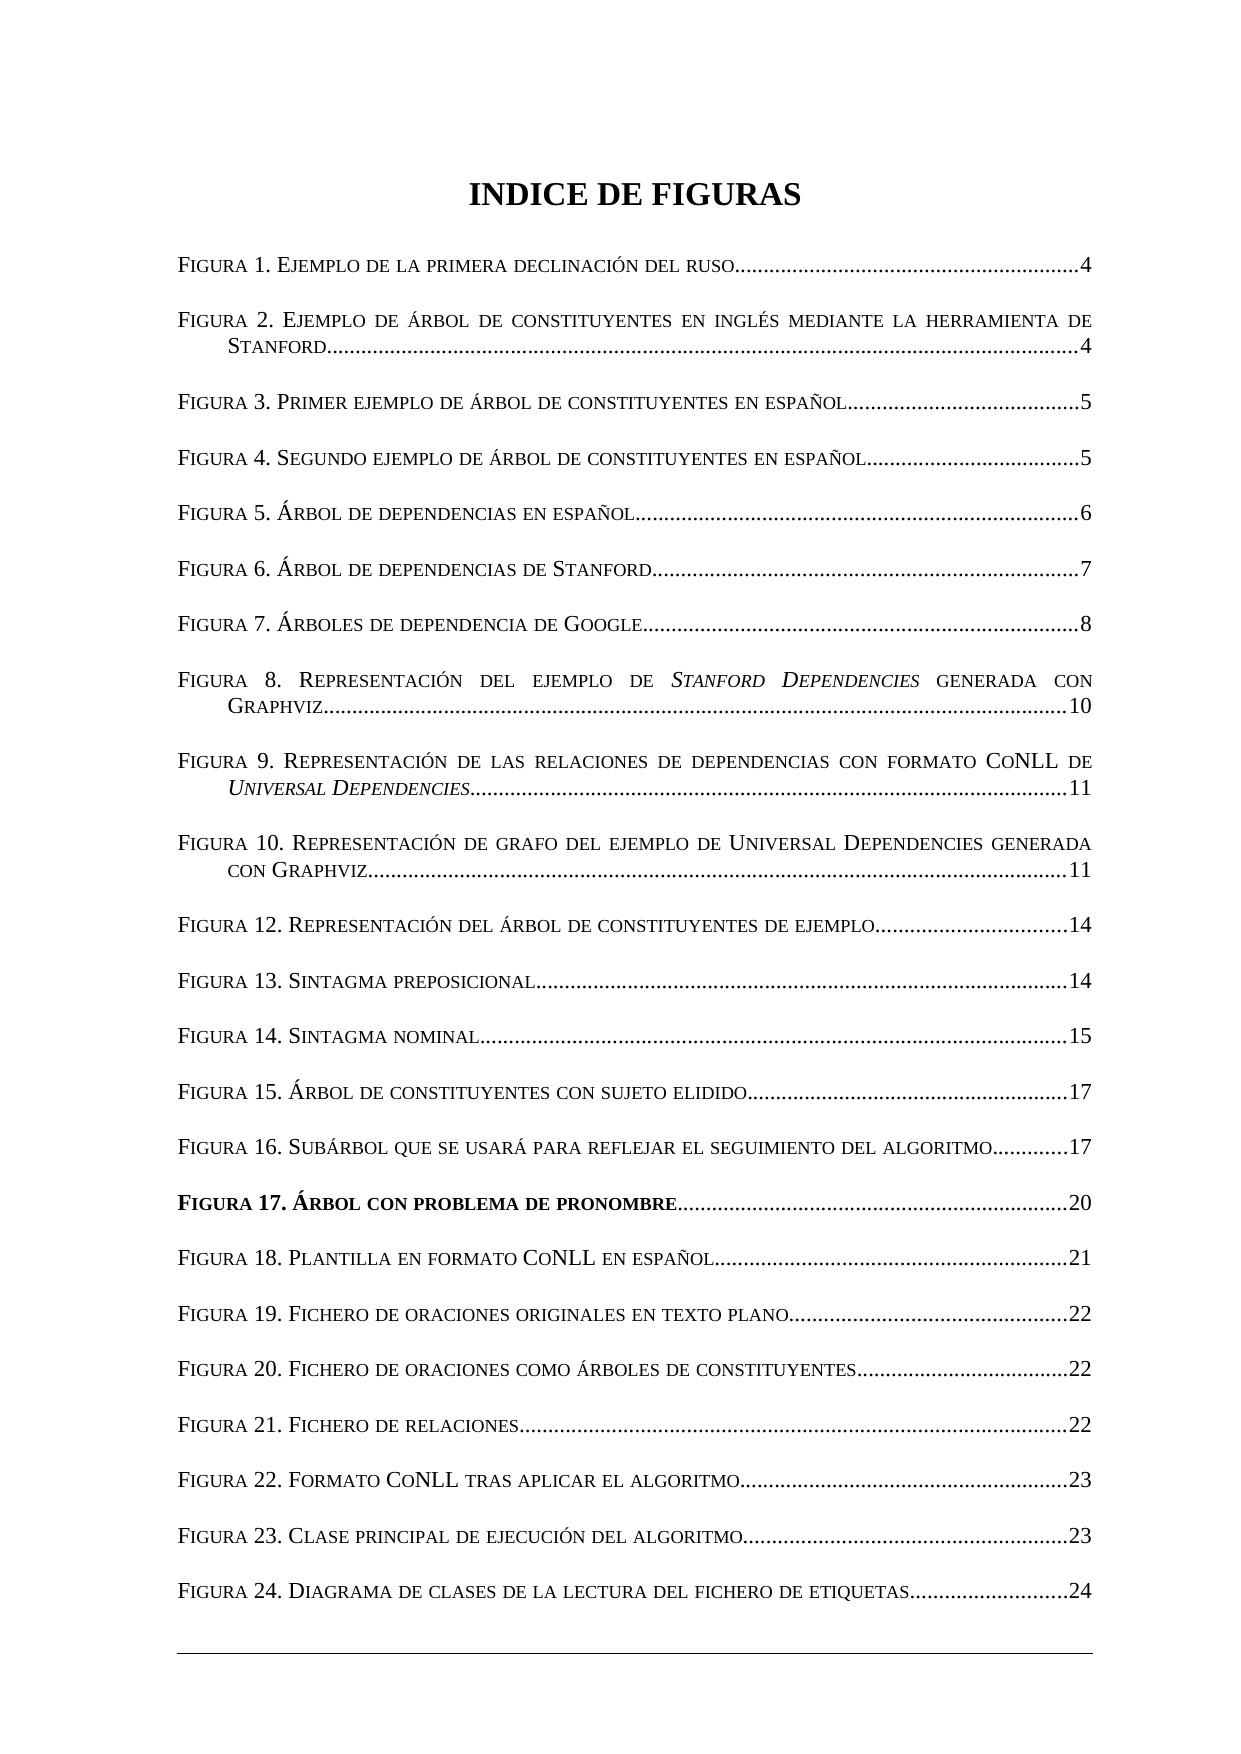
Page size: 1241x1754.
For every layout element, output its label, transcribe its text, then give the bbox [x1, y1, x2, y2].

text Figura 16. Subárbol que se usará para reflejar el seguimiento del algoritmo. 17 [177, 1133, 1093, 1160]
text Figura 8. Representación del ejemplo de Stanford Dependencies generada con Graphviz 10 [177, 666, 1093, 718]
text Figura 5. Árbol de dependencias en español 6 [177, 499, 1093, 526]
text Figura 20. Fichero de oraciones como árboles de constituyentes 22 [177, 1356, 1093, 1382]
text Figura 18. Plantilla en formato CoNLL en español 21 [177, 1244, 1093, 1271]
text Figura 24. Diagrama de clases de la lectura del fichero de etiquetas 24 [177, 1578, 1093, 1604]
text Figura 12. Representación del árbol de constituyentes de ejemplo 14 [177, 911, 1093, 938]
text Figura 9. Representación de las relaciones de dependencias con formato CoNLL de Universal Dependencies 11 [177, 748, 1093, 800]
text Figura 1. Ejemplo de la primera declinación del ruso 4 [177, 251, 1093, 277]
text Figura 23. Clase principal de ejecución del algoritmo 23 [177, 1522, 1093, 1548]
text Figura 17. Árbol con problema de pronombre 20 [177, 1189, 1093, 1215]
text Figura 15. Árbol de constituyentes con sujeto elidido. 17 [177, 1078, 1093, 1104]
text Figura 3. Primer ejemplo de árbol de constituyentes en español. 5 [177, 388, 1093, 414]
text Figura 13. Sintagma preposicional 14 [177, 967, 1093, 993]
text Figura 21. Fichero de relaciones 22 [177, 1411, 1093, 1437]
text Figura 7. Árboles de dependencia de Google 8 [177, 610, 1093, 637]
text Figura 2. Ejemplo de árbol de constituyentes en inglés mediante la herramienta de Stanford. 4 [177, 306, 1093, 359]
text Figura 4. Segundo ejemplo de árbol de constituyentes en español. 5 [177, 444, 1093, 470]
text Figura 14. Sintagma nominal 15 [177, 1022, 1093, 1049]
text Figura 22. Formato CoNLL tras aplicar el algoritmo 23 [177, 1467, 1093, 1493]
text INDICE DE FIGURAS [177, 174, 1093, 212]
text Figura 19. Fichero de oraciones originales en texto plano 22 [177, 1300, 1093, 1326]
text Figura 6. Árbol de dependencias de Stanford 7 [177, 555, 1093, 581]
text Figura 10. Representación de grafo del ejemplo de Universal Dependencies generada con Graphviz 11 [177, 829, 1093, 882]
